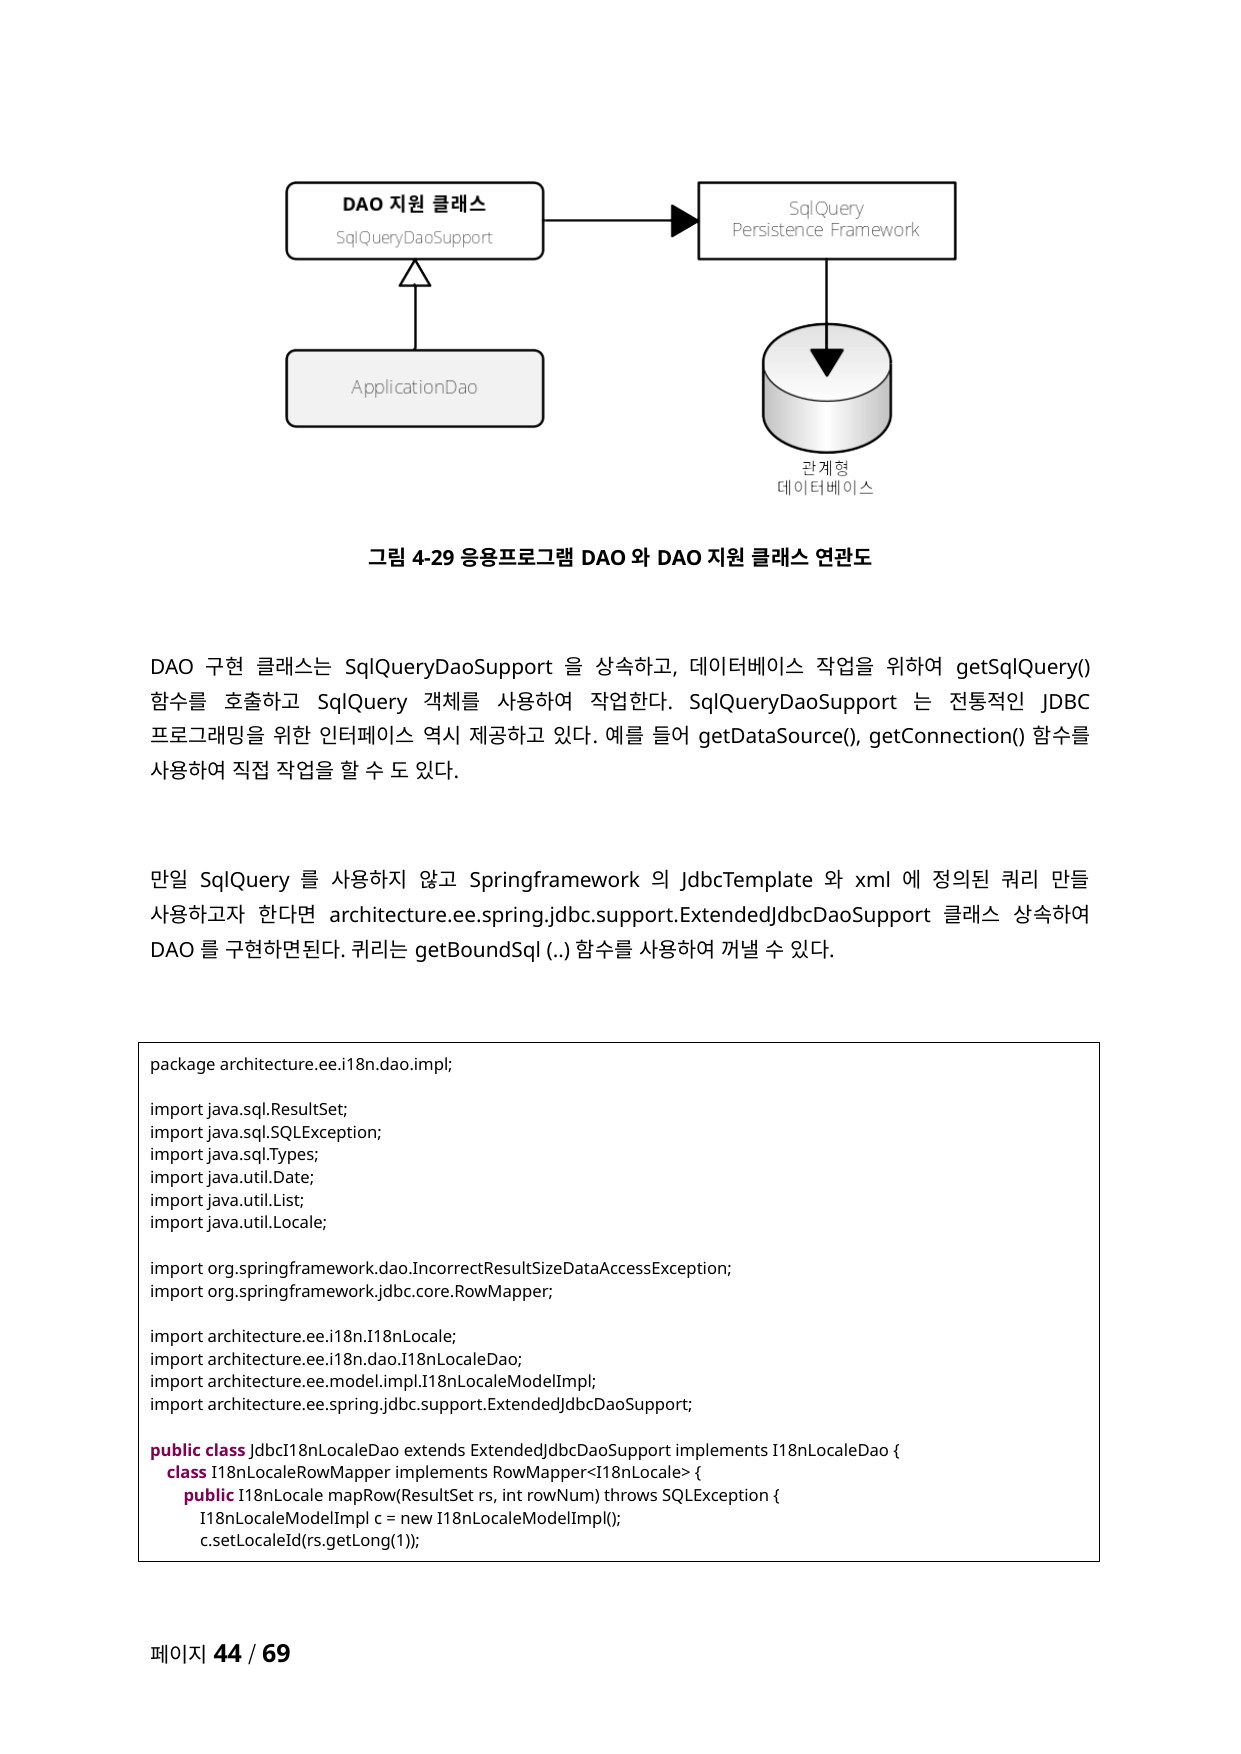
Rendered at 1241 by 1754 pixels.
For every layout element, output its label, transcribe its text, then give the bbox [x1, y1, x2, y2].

text DAO 구현 클래스는 SqlQueryDaoSupport 을 상속하고, 데이터베이스 작업을 위하여 getSqlQuery() 함수를 호출하고 SqlQuery 객체를 사용하여 작업한다. SqlQueryDaoSupport 는 전통적인 JDBC 프로그래밍을 위한 인터페이스 역시 제공하고 있다. 예를 들어 getDataSource(), getConnection() 함수를 사용하여 직접 작업을 할 수 도 있다. [150, 650, 1090, 785]
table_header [139, 1043, 1099, 1561]
text 만일 SqlQuery 를 사용하지 않고 Springframework 의 JdbcTemplate 와 xml 에 정의된 쿼리 만들 사용하고자 한다면 architecture.ee.spring.jdbc.support.ExtendedJdbcDaoSupport 클래스 상속하여 DAO 를 구현하면된다. 퀴리는 getBoundSql (..) 함수를 사용하여 꺼낼 수 있다. [150, 864, 1090, 963]
